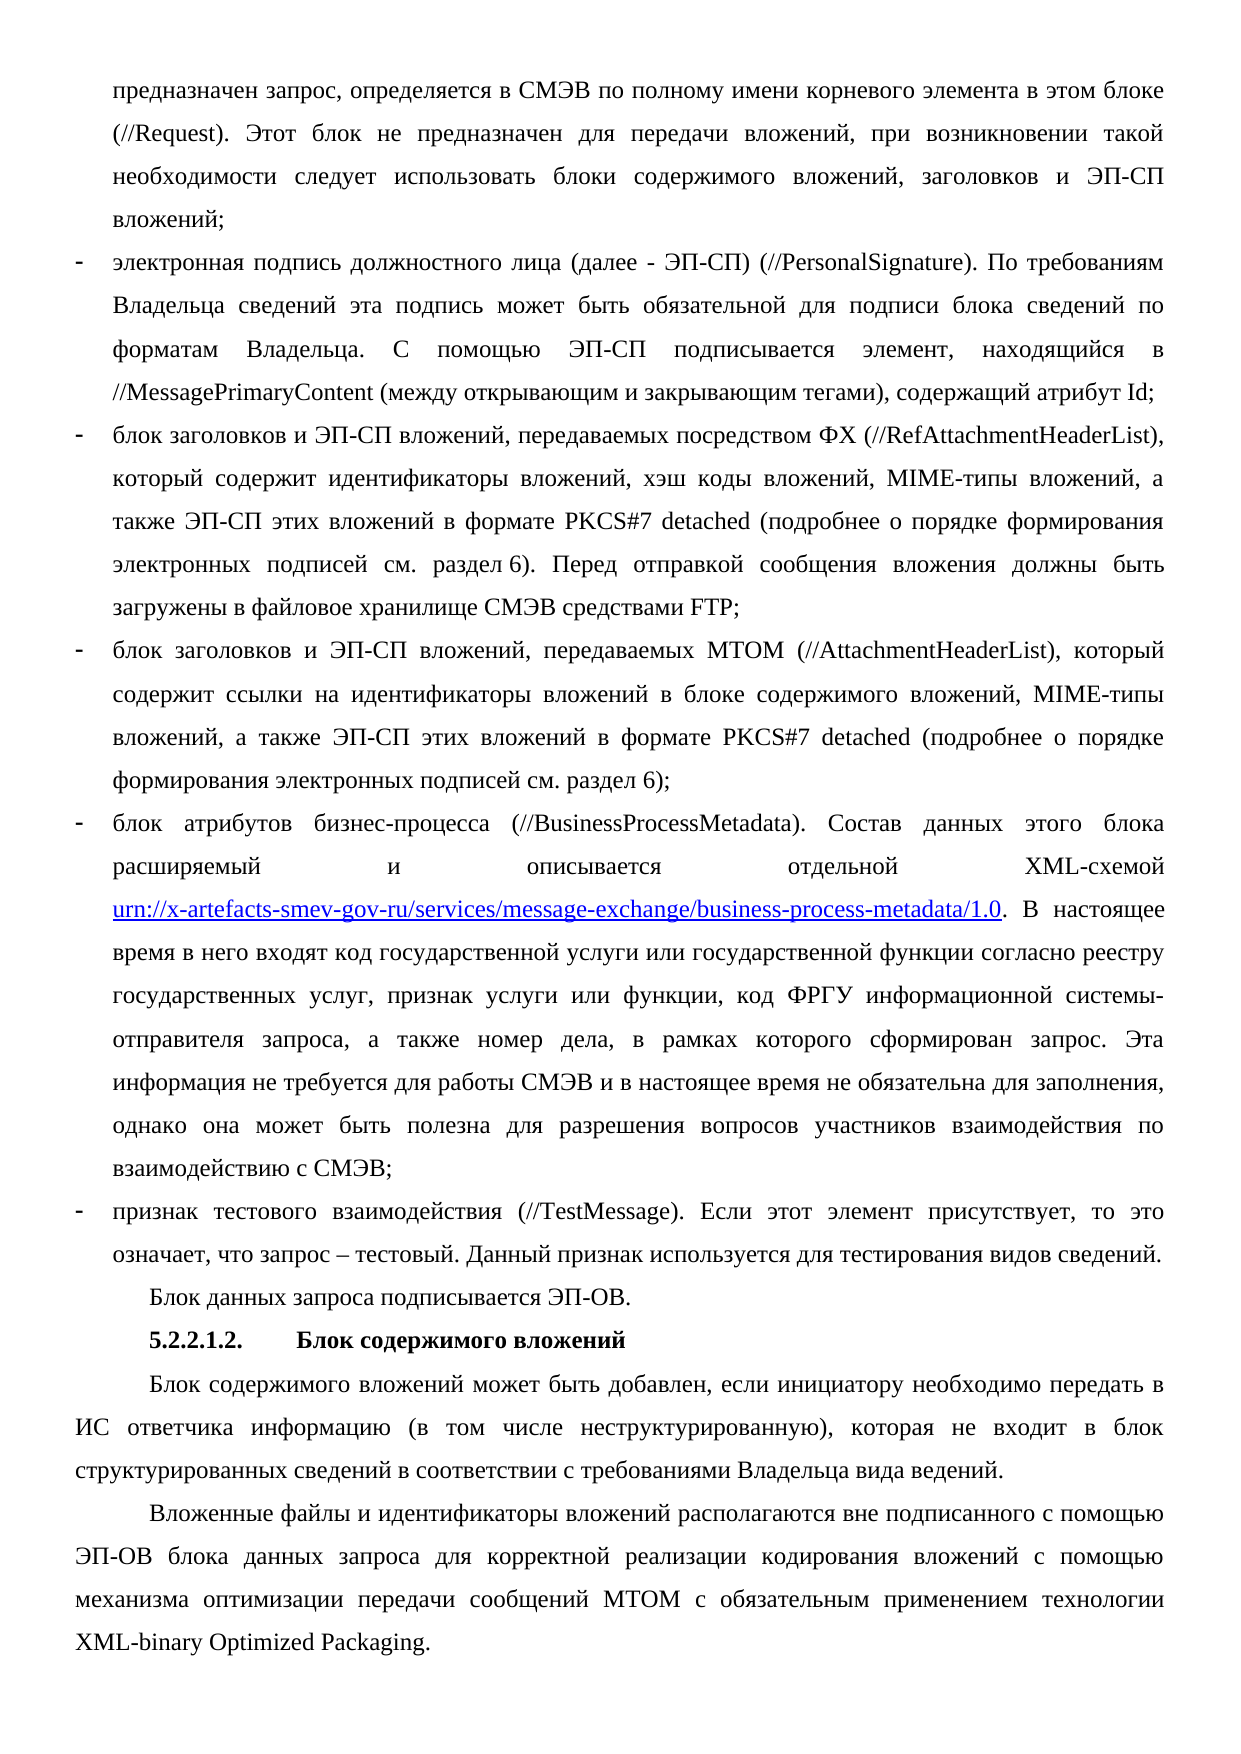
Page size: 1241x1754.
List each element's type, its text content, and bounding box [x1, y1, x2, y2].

text Блок содержимого вложений [75, 1326, 1165, 1354]
text Вложенные файлы и идентификаторы вложений располагаются вне подписанного с помощью ЭП-ОВ блока данных запроса для корректной реализации кодирования вложений с помощью механизма оптимизации передачи сообщений MTOM с обязательным применением технологии XML-binary Optimized Packaging. [75, 1498, 1165, 1656]
text блок заголовков и ЭП-СП вложений, передаваемых посредством ФХ (//RefAttachmentHeaderList), который содержит идентификаторы вложений, хэш коды вложений, MIME-типы вложений, а также ЭП-СП этих вложений в формате PKCS#7 detached (подробнее о порядке формирования электронных подписей см. раздел 6). Перед отправкой сообщения вложения должны быть загружены в файловое хранилище СМЭВ средствами FTP; [75, 420, 1165, 621]
text Блок данных запроса подписывается ЭП-ОВ. [75, 1282, 1165, 1311]
text Блок содержимого вложений может быть добавлен, если инициатору необходимо передать в ИС ответчика информацию (в том числе неструктурированную), которая не входит в блок структурированных сведений в соответствии с требованиями Владельца вида ведений. [75, 1369, 1165, 1484]
text блок атрибутов бизнес-процесса (//BusinessProcessMetadata). Состав данных этого блока расширяемый и описывается отдельной XML-схемой urn://x-artefacts-smev-gov-ru/services/message-exchange/business-process-metadata/1.0. В настоящее время в него входят код государственной услуги или государственной функции согласно реестру государственных услуг, признак услуги или функции, код ФРГУ информационной системы-отправителя запроса, а также номер дела, в рамках которого сформирован запрос. Эта информация не требуется для работы СМЭВ и в настоящее время не обязательна для заполнения, однако она может быть полезна для разрешения вопросов участников взаимодействия по взаимодействию с СМЭВ; [75, 808, 1165, 1182]
text блок заголовков и ЭП-СП вложений, передаваемых MTOM (//AttachmentHeaderList), который содержит ссылки на идентификаторы вложений в блоке содержимого вложений, MIME-типы вложений, а также ЭП-СП этих вложений в формате PKCS#7 detached (подробнее о порядке формирования электронных подписей см. раздел 6); [75, 636, 1165, 794]
text признак тестового взаимодействия (//TestMessage). Если этот элемент присутствует, то это означает, что запрос – тестовый. Данный признак используется для тестирования видов сведений. [75, 1196, 1165, 1268]
text электронная подпись должностного лица (далее - ЭП-СП) (//PersonalSignature). По требованиям Владельца сведений эта подпись может быть обязательной для подписи блока сведений по форматам Владельца. С помощью ЭП-СП подписывается элемент, находящийся в //MessagePrimaryContent (между открывающим и закрывающим тегами), содержащий атрибут Id; [75, 247, 1165, 406]
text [75, 75, 1165, 233]
